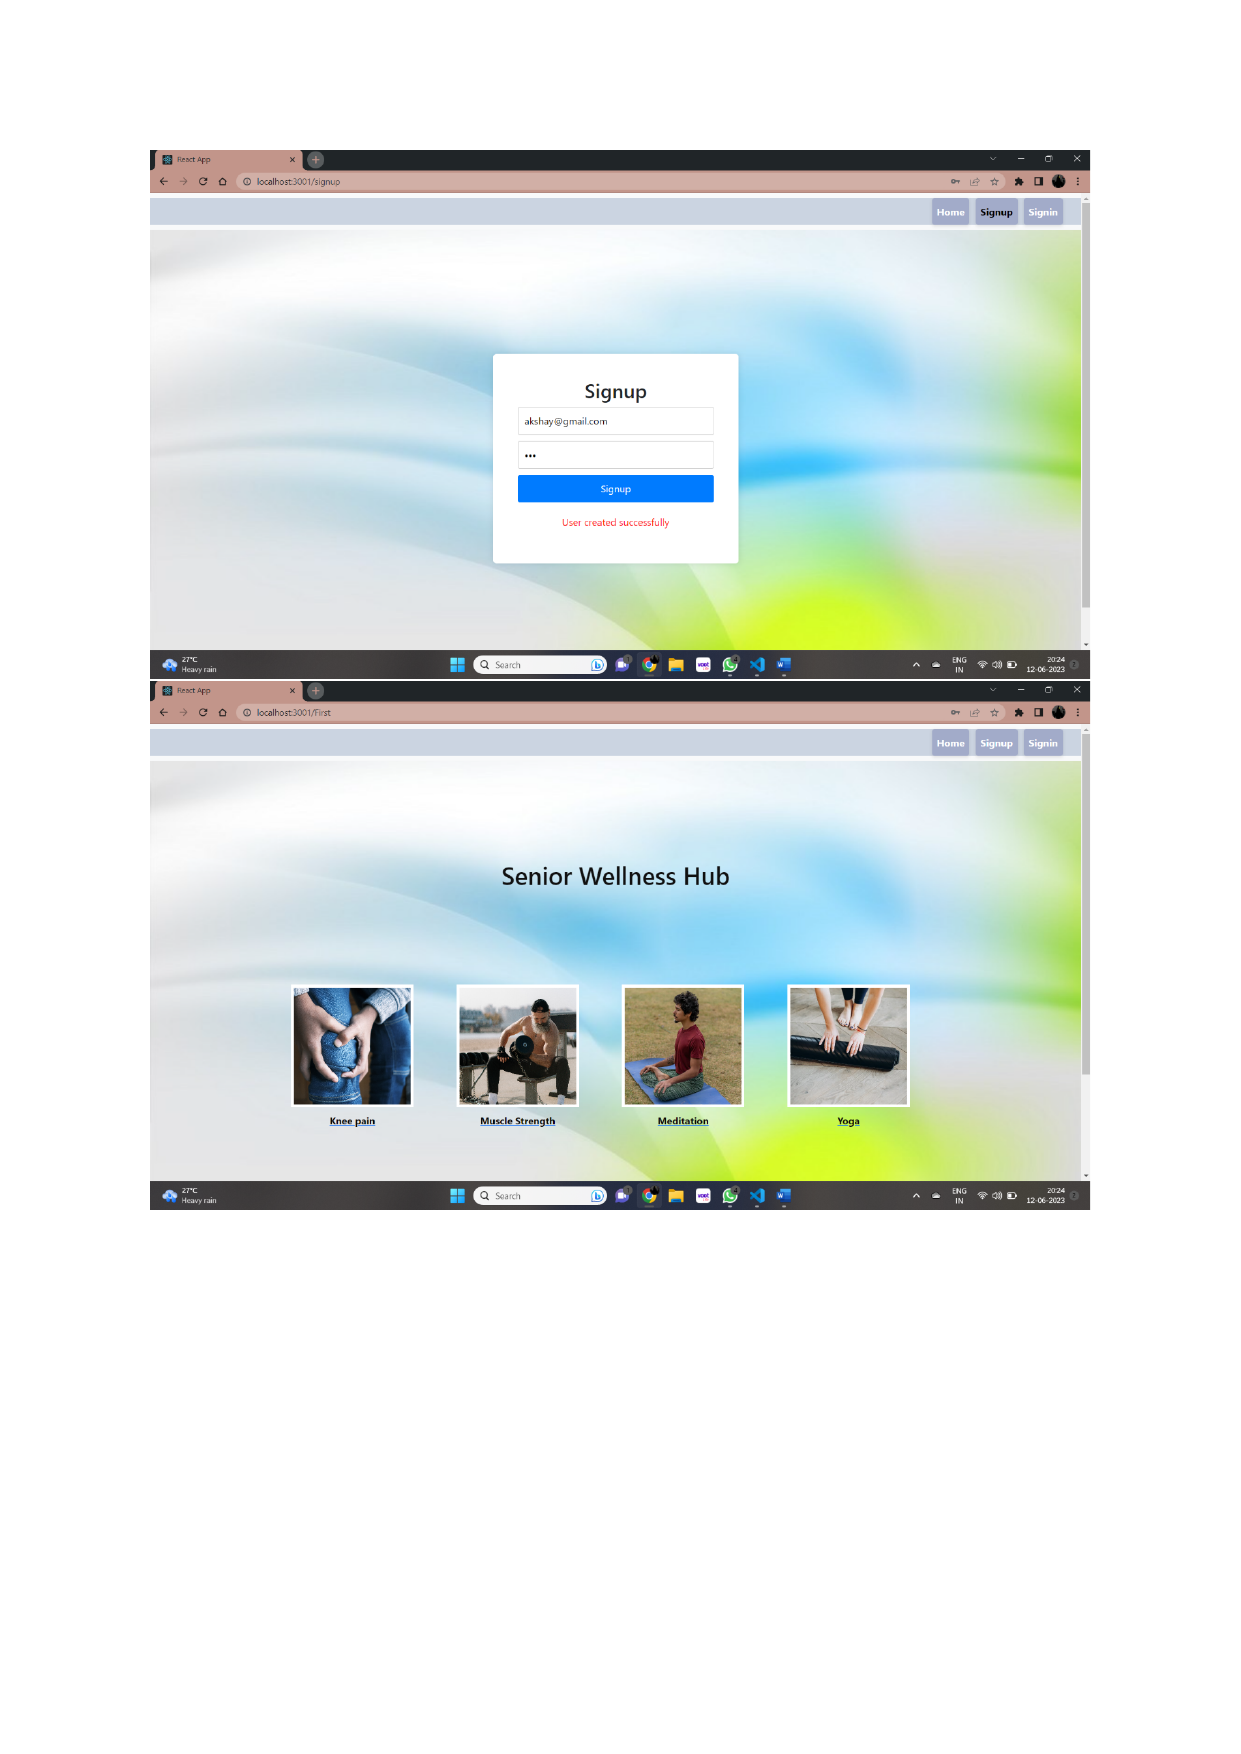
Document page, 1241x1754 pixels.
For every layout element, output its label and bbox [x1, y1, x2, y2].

picture [150, 150, 1091, 679]
picture [150, 681, 1091, 1210]
